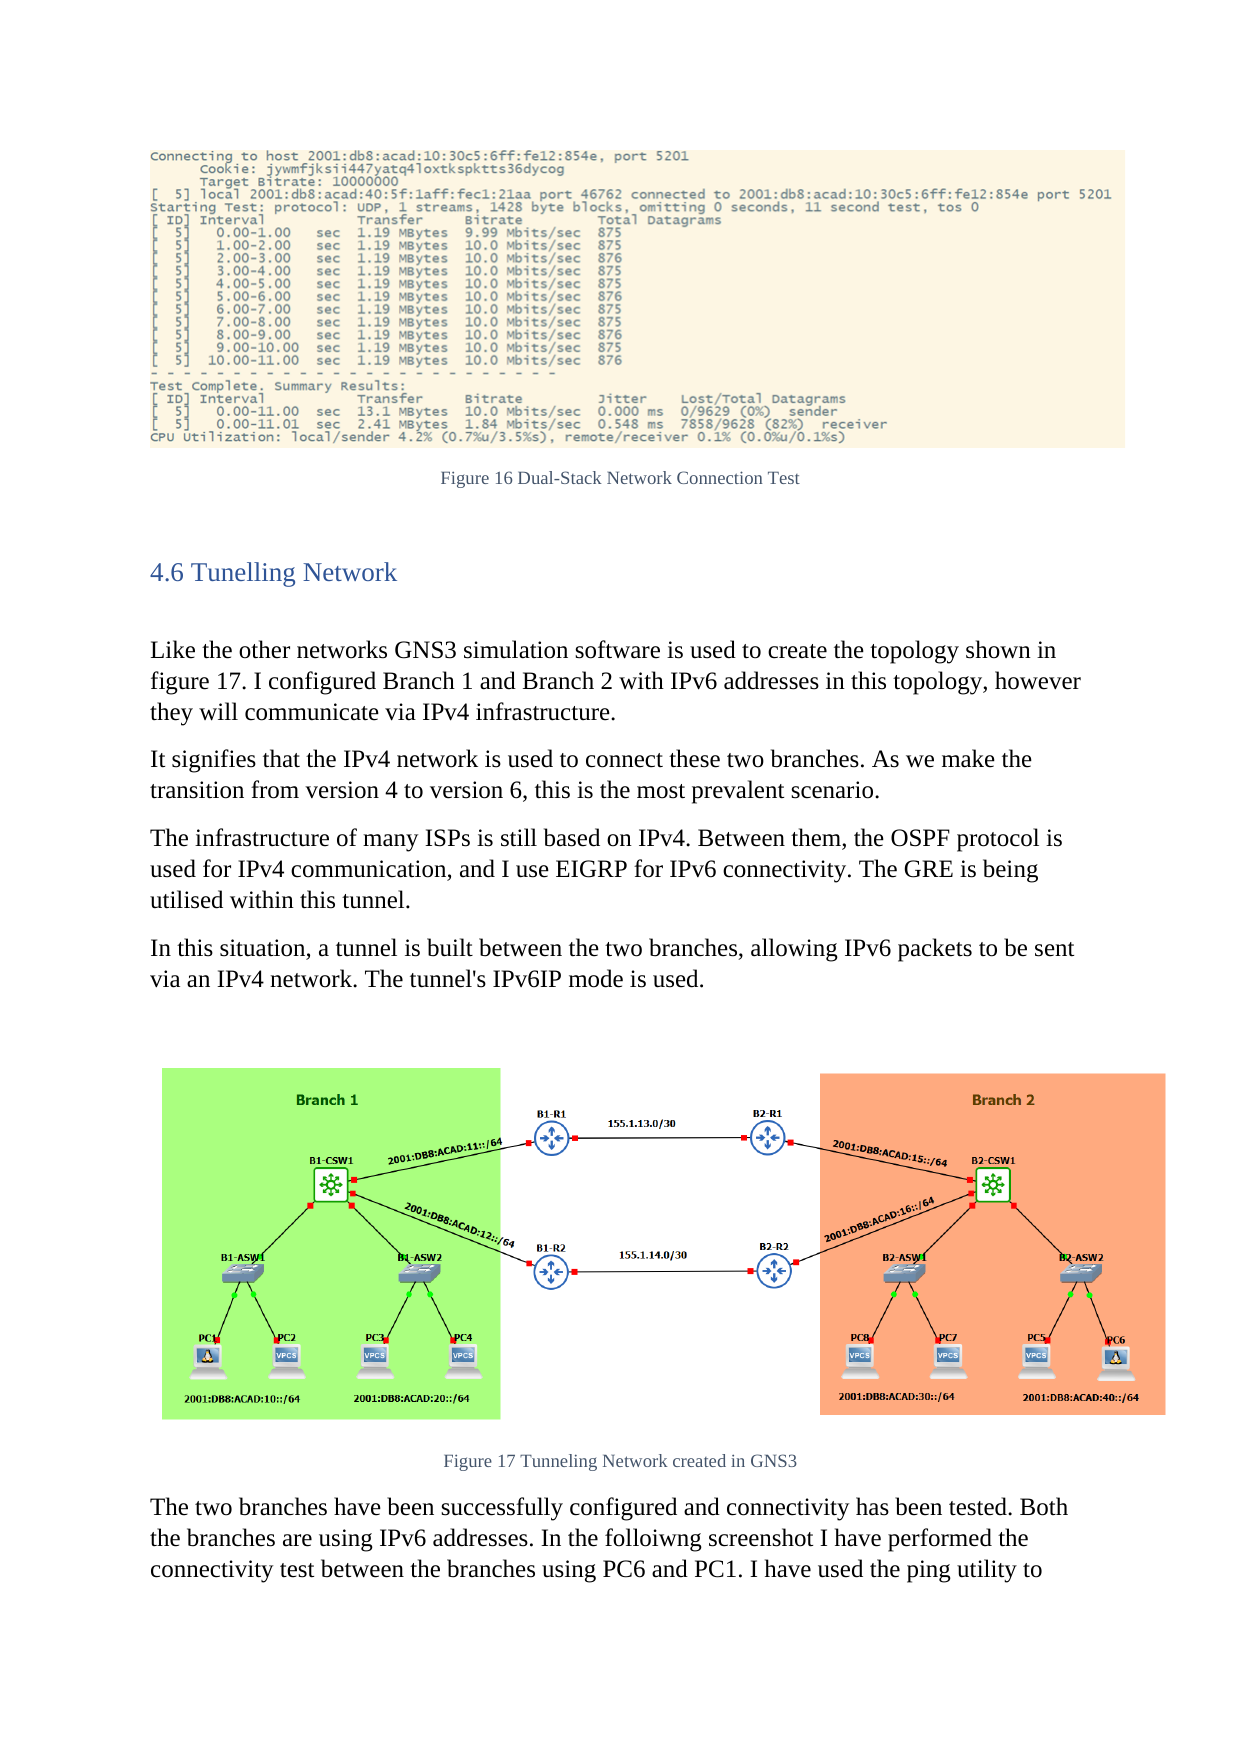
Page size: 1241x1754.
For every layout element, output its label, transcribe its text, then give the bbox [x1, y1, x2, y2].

subtitle 4.6 Tunelling Network [150, 556, 1090, 587]
text Figure 17 Tunneling Network created in GNS3 [150, 1450, 1090, 1471]
text In this situation, a tunnel is built between the two branches, allowing IPv6 packets to be sent via an IPv4 network. The tunnel's IPv6IP mode is used. [150, 933, 1090, 993]
text It signifies that the IPv4 network is used to connect these two branches. As we make the transition from version 4 to version 6, this is the most prevalent scenario. [150, 744, 1090, 804]
text Like the other networks GNS3 simulation software is used to create the topology shown in figure 17. I configured Branch 1 and Branch 2 with IPv6 addresses in this topology, however they will communicate via IPv4 infrastructure. [150, 635, 1090, 726]
text The infrastructure of many ISPs is still based on IPv4. Between them, the OSPF protocol is used for IPv4 communication, and I use EIGRP for IPv6 connectivity. The GRE is being utilised within this tunnel. [150, 823, 1090, 914]
text Figure 16 Dual-Stack Network Connection Test [150, 467, 1090, 488]
picture [150, 1057, 1177, 1431]
picture [150, 150, 1125, 448]
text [150, 1492, 1090, 1583]
